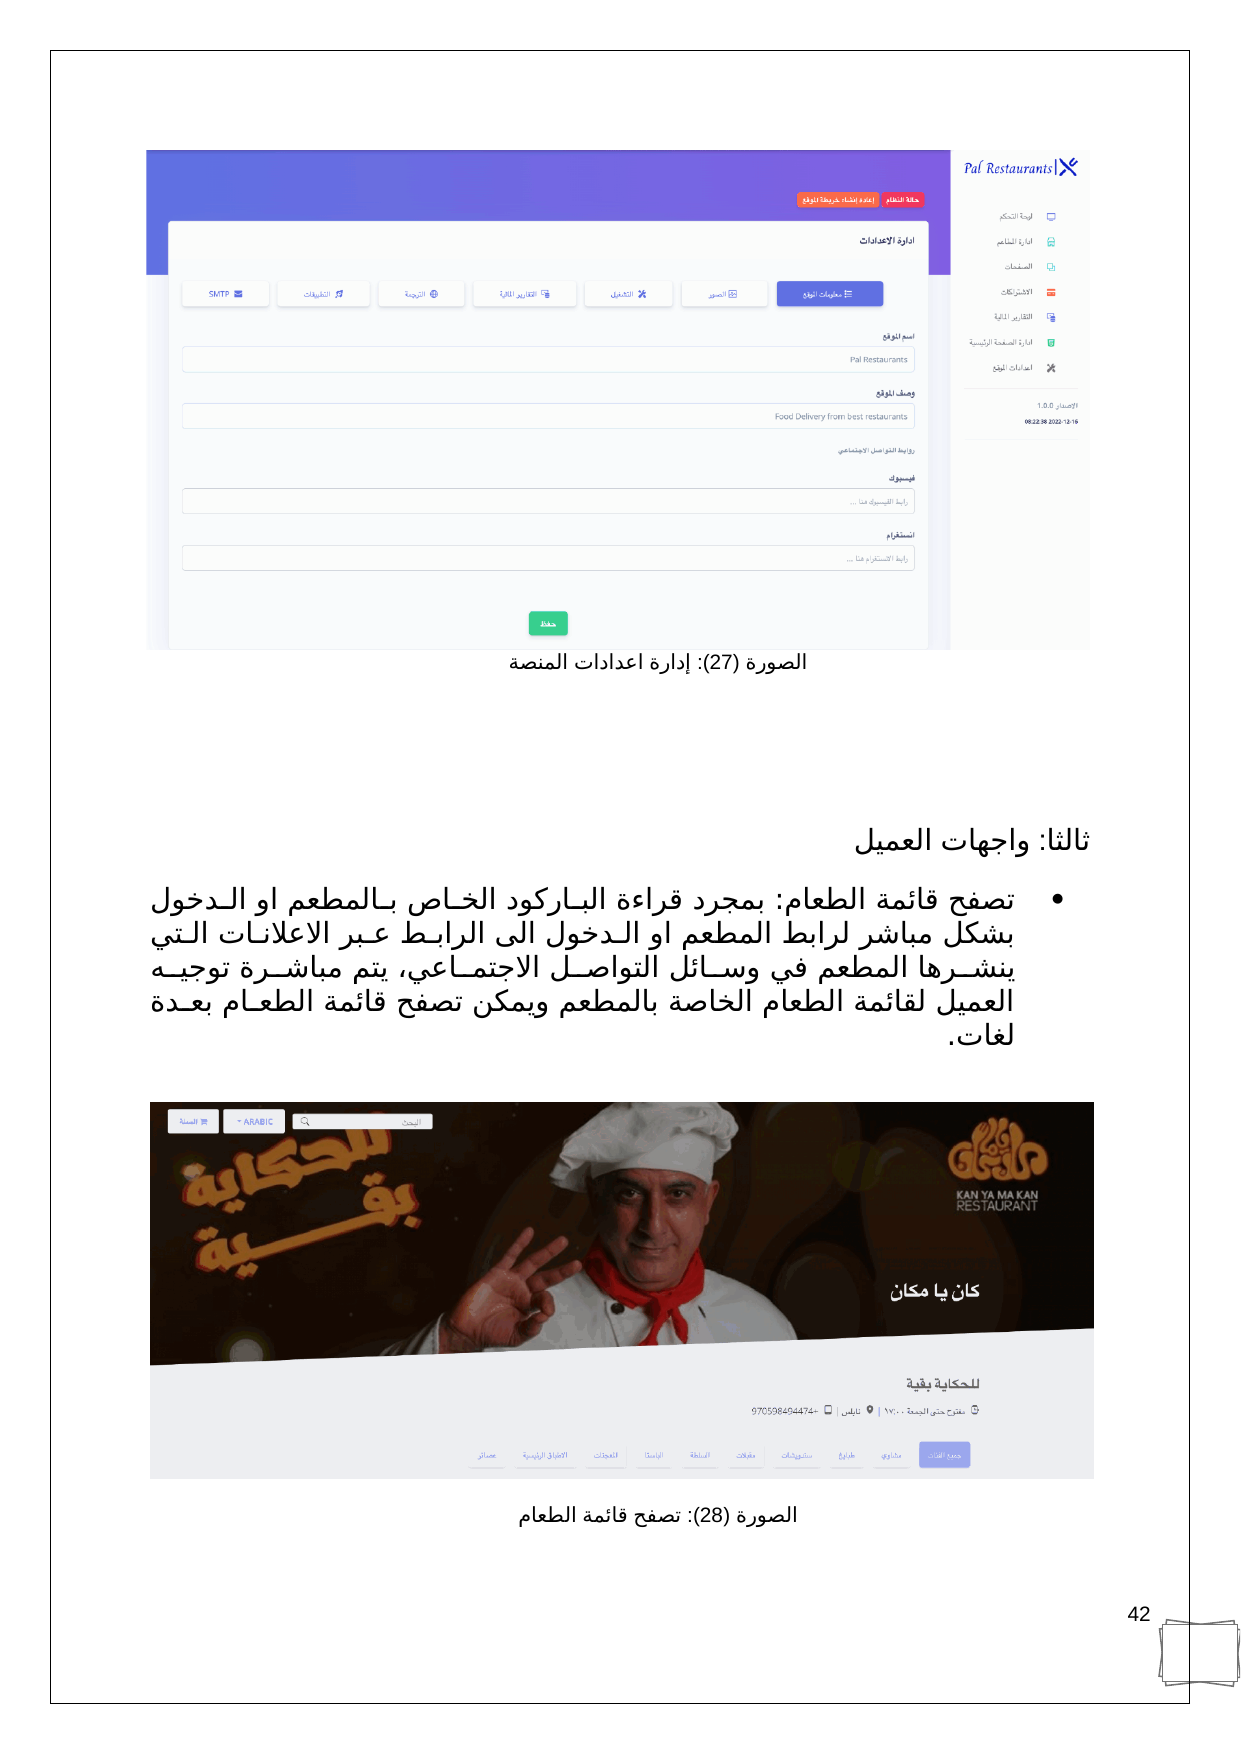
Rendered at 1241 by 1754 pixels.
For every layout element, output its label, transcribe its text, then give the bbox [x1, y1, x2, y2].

text ثالثا: واجهات العميل [150, 823, 1090, 856]
picture [146, 150, 1090, 650]
text الصورة (28): تصفح قائمة الطعام [150, 1503, 1090, 1527]
list تصفح قائمة الطعام: بمجرد قراءة الباركود الخاص بالمطعم او الدخول بشكل مباشر لرابط المطعم او الدخول الى الرابط عبر الاعلانات التي ينشرها المطعم في وسائل التواصل الاجتماعي، يتم مباشرة توجيه العميل لقائمة الطعام الخاصة بالمطعم ويمكن تصفح قائمة الطعام بعدة لغات. [150, 882, 1053, 1052]
text الصورة (27): إدارة اعدادات المنصة [150, 650, 1090, 674]
picture [150, 1102, 1094, 1479]
